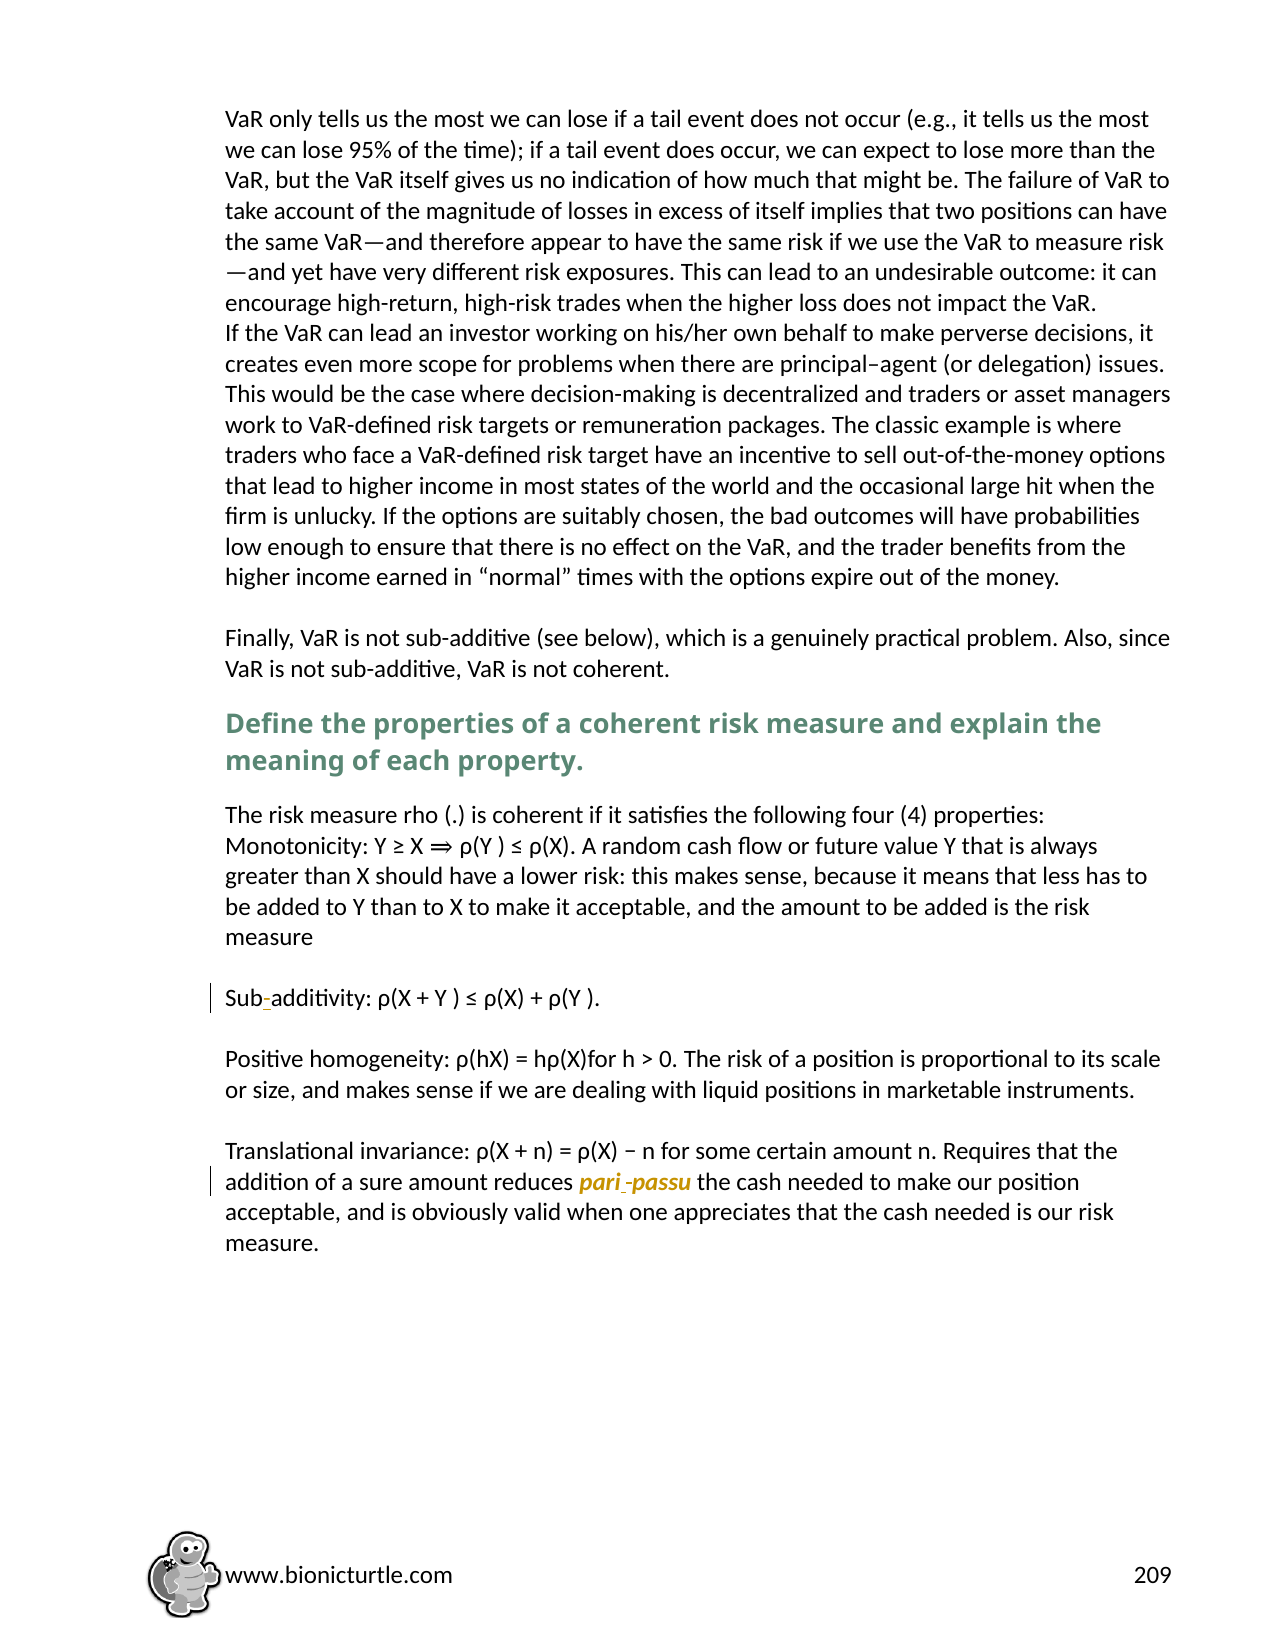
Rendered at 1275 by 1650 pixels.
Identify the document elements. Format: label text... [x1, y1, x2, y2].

subtitle Define the properties of a coherent risk measure and explain the meaning of each property. [225, 704, 1172, 778]
text Translational invariance: ρ(X + n) = ρ(X) − n for some certain amount n. Requires that the addition of a sure amount reduces paripassu the cash needed to make our position acceptable, and is obviously valid when one appreciates that the cash needed is our risk measure. [225, 1135, 1172, 1257]
text Positive homogeneity: ρ(hX) = hρ(X)for h > 0. The risk of a position is proportional to its scale or size, and makes sense if we are dealing with liquid positions in marketable instruments. [225, 1043, 1172, 1104]
text Monotonicity: Y ≥ X ⇒ ρ(Y ) ≤ ρ(X). A random cash flow or future value Y that is always greater than X should have a lower risk: this makes sense, because it means that less has to be added to Y than to X to make it acceptable, and the amount to be added is the risk measure [225, 829, 1172, 952]
text Subadditivity: ρ(X + Y ) ≤ ρ(X) + ρ(Y ). [225, 982, 1172, 1013]
text The risk measure rho (.) is coherent if it satisfies the following four (4) properties: [225, 799, 1172, 829]
text VaR only tells us the most we can lose if a tail event does not occur (e.g., it tells us the most we can lose 95% of the time); if a tail event does occur, we can expect to lose more than the VaR, but the VaR itself gives us no indication of how much that might be. The failure of VaR to take account of the magnitude of losses in excess of itself implies that two positions can have the same VaR—and therefore appear to have the same risk if we use the VaR to measure risk—and yet have very different risk exposures. This can lead to an undesirable outcome: it can encourage high-return, high-risk trades when the higher loss does not impact the VaR. [225, 103, 1172, 317]
text Finally, VaR is not sub-additive (see below), which is a genuinely practical problem. Also, since VaR is not sub-additive, VaR is not coherent. [225, 622, 1172, 683]
text If the VaR can lead an investor working on his/her own behalf to make perverse decisions, it creates even more scope for problems when there are principal–agent (or delegation) issues. This would be the case where decision-making is decentralized and traders or asset managers work to VaR-defined risk targets or remuneration packages. The classic example is where traders who face a VaR-defined risk target have an incentive to sell out-of-the-money options that lead to higher income in most states of the world and the occasional large hit when the firm is unlucky. If the options are suitably chosen, the bad outcomes will have probabilities low enough to ensure that there is no effect on the VaR, and the trader benefits from the higher income earned in “normal” times with the options expire out of the money. [225, 317, 1172, 592]
